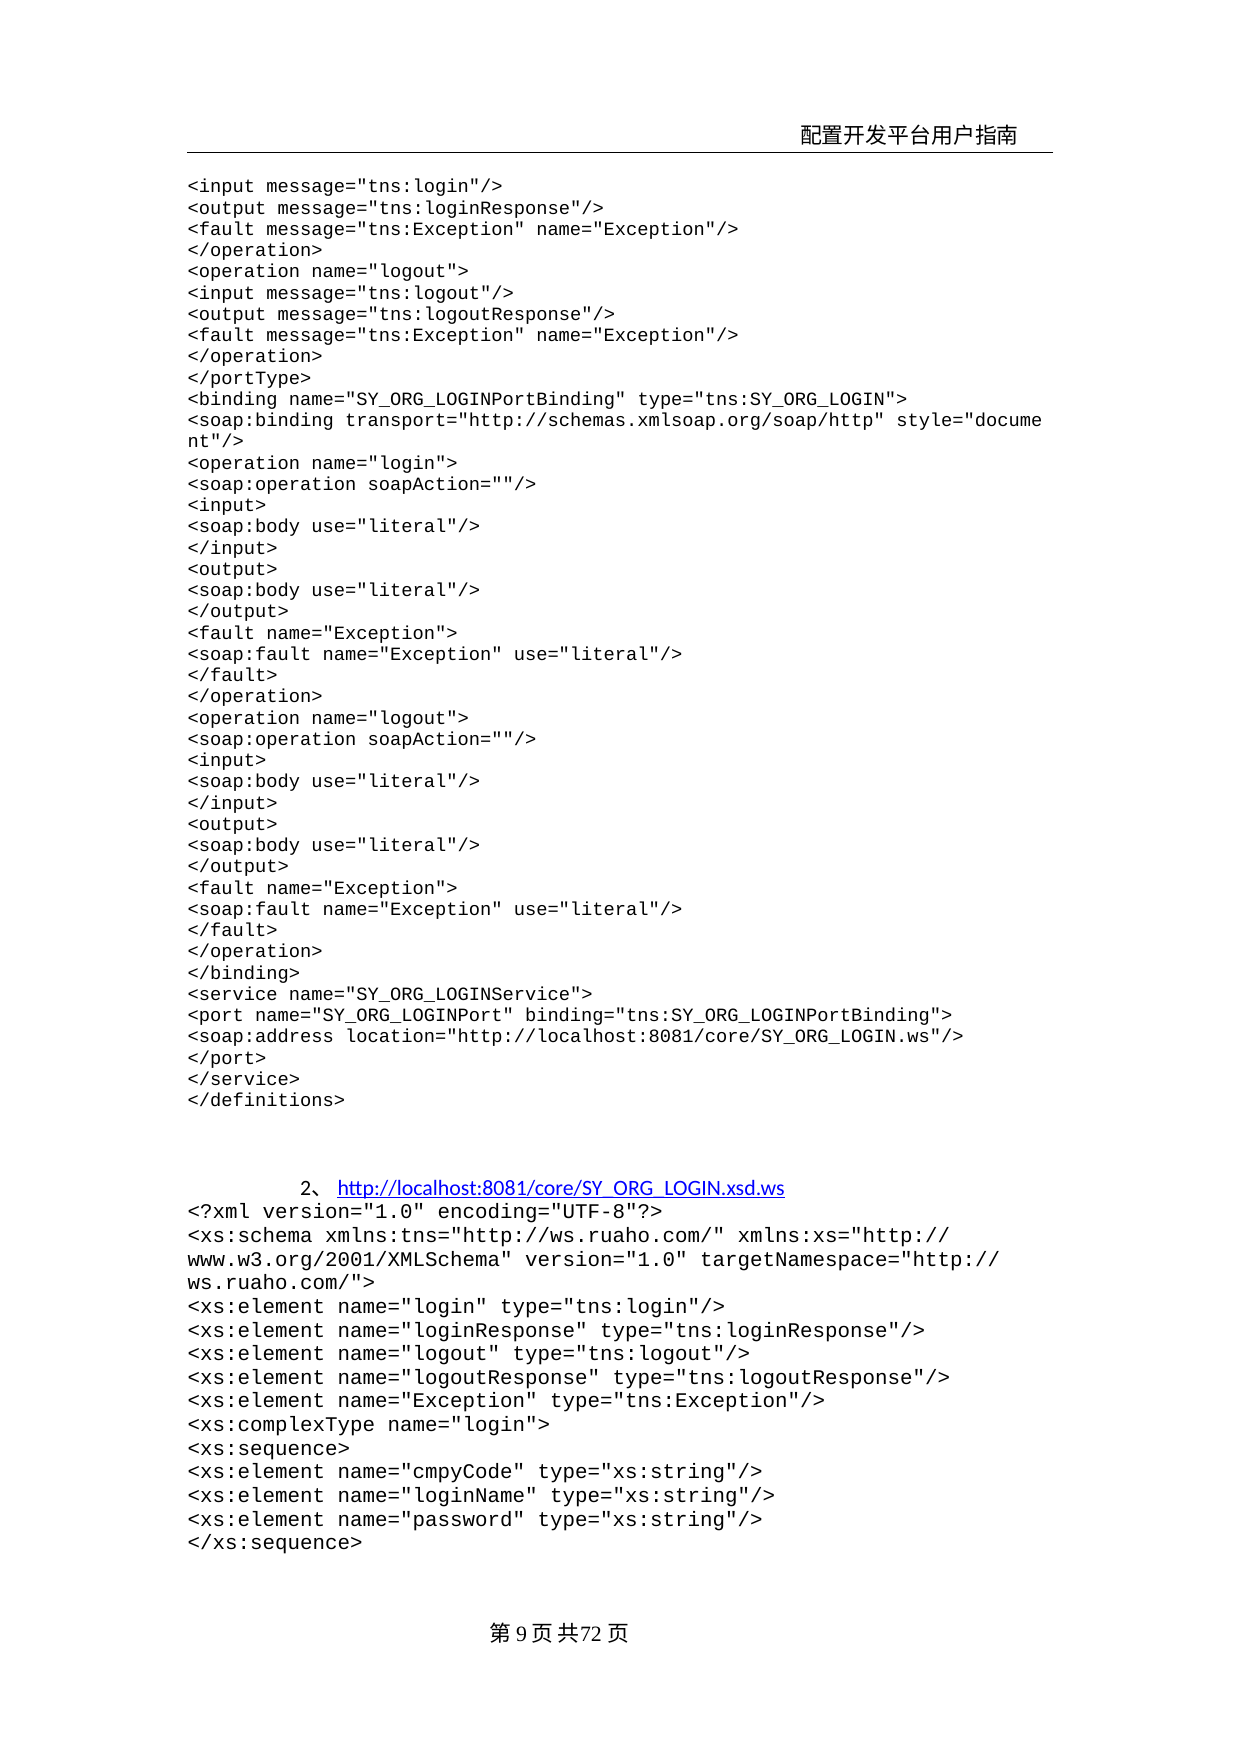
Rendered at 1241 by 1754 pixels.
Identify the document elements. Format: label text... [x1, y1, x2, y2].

text <fault name="Exception"> [187, 623, 1053, 645]
text <input message="tns:logout"/> [187, 283, 1053, 305]
text </definitions> [187, 1091, 1053, 1112]
text <soap:address location="http://localhost:8081/core/SY_ORG_LOGIN.ws"/> [187, 1027, 1053, 1048]
text </output> [187, 602, 1053, 623]
text </xs:sequence> [187, 1532, 1053, 1556]
text <fault message="tns:Exception" name="Exception"/> [187, 326, 1053, 347]
text </fault> [187, 921, 1053, 942]
text <soap:body use="literal"/> [187, 772, 1053, 793]
text <xs:schema xmlns:tns="http://ws.ruaho.com/" xmlns:xs="http://www.w3.org/2001/XMLSchema" version="1.0" targetNamespace="http://ws.ruaho.com/"> [187, 1225, 1053, 1296]
text <service name="SY_ORG_LOGINService"> [187, 985, 1053, 1006]
text <output> [187, 815, 1053, 836]
text <operation name="login"> [187, 453, 1053, 475]
text <input> [187, 496, 1053, 517]
text <operation name="logout"> [187, 262, 1053, 283]
text </input> [187, 793, 1053, 815]
text <port name="SY_ORG_LOGINPort" binding="tns:SY_ORG_LOGINPortBinding"> [187, 1006, 1053, 1027]
text </operation> [187, 241, 1053, 262]
text <soap:operation soapAction=""/> [187, 475, 1053, 496]
text <xs:element name="logoutResponse" type="tns:logoutResponse"/> [187, 1367, 1053, 1391]
text <binding name="SY_ORG_LOGINPortBinding" type="tns:SY_ORG_LOGIN"> [187, 390, 1053, 411]
text <soap:binding transport="http://schemas.xmlsoap.org/soap/http" style="document"/> [187, 411, 1053, 453]
text <soap:body use="literal"/> [187, 836, 1053, 857]
text <soap:fault name="Exception" use="literal"/> [187, 645, 1053, 666]
text <soap:fault name="Exception" use="literal"/> [187, 900, 1053, 921]
text <xs:element name="logout" type="tns:logout"/> [187, 1343, 1053, 1367]
text <soap:operation soapAction=""/> [187, 730, 1053, 751]
text <fault message="tns:Exception" name="Exception"/> [187, 220, 1053, 241]
text <soap:body use="literal"/> [187, 517, 1053, 538]
text <xs:element name="loginName" type="xs:string"/> [187, 1485, 1053, 1509]
text <input message="tns:login"/> [187, 177, 1053, 198]
text <xs:element name="loginResponse" type="tns:loginResponse"/> [187, 1319, 1053, 1343]
text <operation name="logout"> [187, 708, 1053, 730]
text </output> [187, 857, 1053, 878]
text <xs:complexType name="login"> [187, 1414, 1053, 1438]
text <xs:element name="password" type="xs:string"/> [187, 1509, 1053, 1532]
list http://localhost:8081/core/SY_ORG_LOGIN.xsd.ws [300, 1170, 1053, 1201]
text </operation> [187, 942, 1053, 963]
text <output message="tns:loginResponse"/> [187, 198, 1053, 220]
text <?xml version="1.0" encoding="UTF-8"?> [187, 1201, 1053, 1225]
text <fault name="Exception"> [187, 878, 1053, 900]
text <output message="tns:logoutResponse"/> [187, 305, 1053, 326]
text <input> [187, 751, 1053, 772]
text </operation> [187, 687, 1053, 708]
text </fault> [187, 666, 1053, 687]
text <xs:element name="Exception" type="tns:Exception"/> [187, 1391, 1053, 1414]
text <xs:element name="login" type="tns:login"/> [187, 1296, 1053, 1319]
text </input> [187, 538, 1053, 560]
text </service> [187, 1070, 1053, 1091]
text <soap:body use="literal"/> [187, 581, 1053, 602]
text </port> [187, 1048, 1053, 1070]
text </operation> [187, 347, 1053, 368]
text <xs:sequence> [187, 1438, 1053, 1461]
text </portType> [187, 368, 1053, 390]
text <output> [187, 560, 1053, 581]
text <xs:element name="cmpyCode" type="xs:string"/> [187, 1461, 1053, 1485]
text </binding> [187, 963, 1053, 985]
